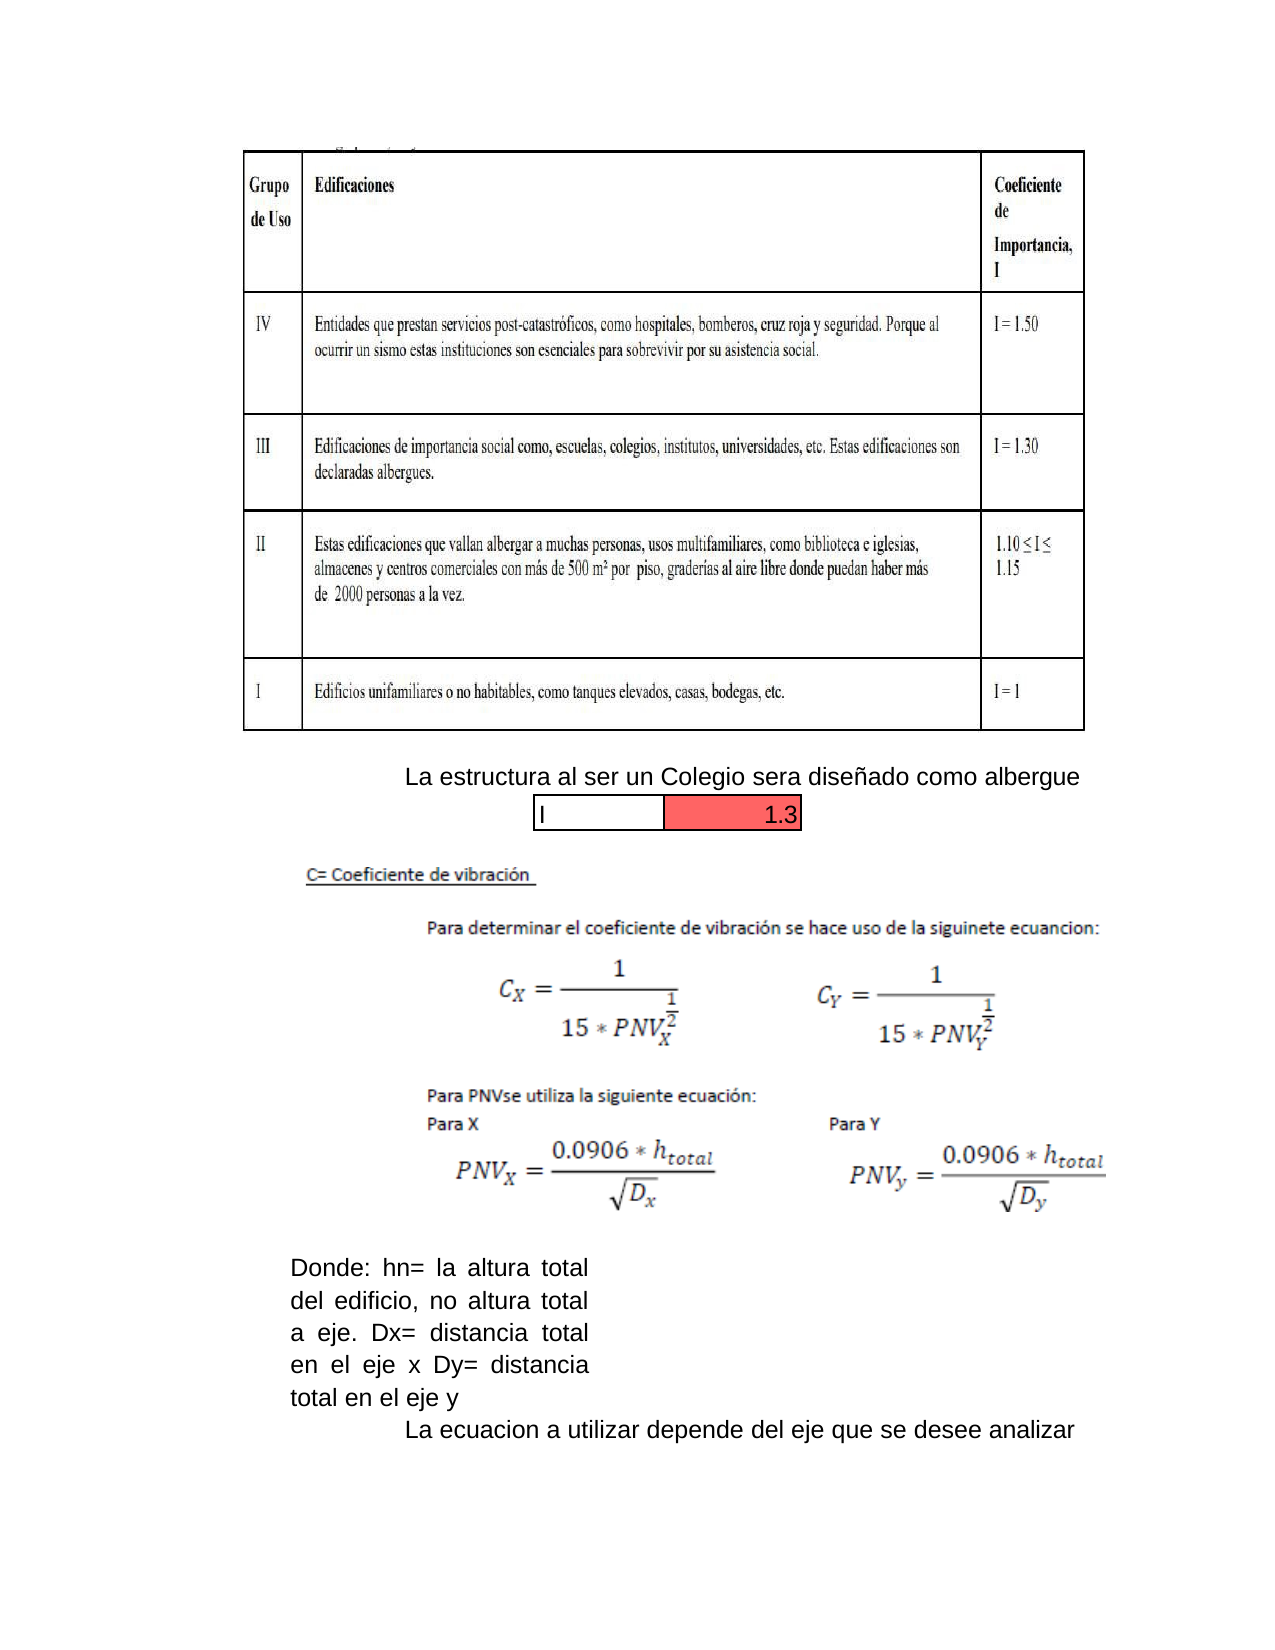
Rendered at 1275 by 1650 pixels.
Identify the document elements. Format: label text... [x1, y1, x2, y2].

text La estructura al ser un Colegio sera diseñado como albergue [404, 762, 1248, 791]
table_header I [535, 796, 663, 829]
picture [242, 147, 1086, 733]
text La ecuacion a utilizar depende del eje que se desee analizar [404, 1415, 1248, 1444]
text Donde: hn= la altura total del edificio, no altura total a eje. Dx= distancia total en el eje x Dy= distancia total en el eje y [290, 1253, 589, 1412]
table_header 1.3 [665, 796, 800, 829]
picture [305, 867, 1106, 1212]
